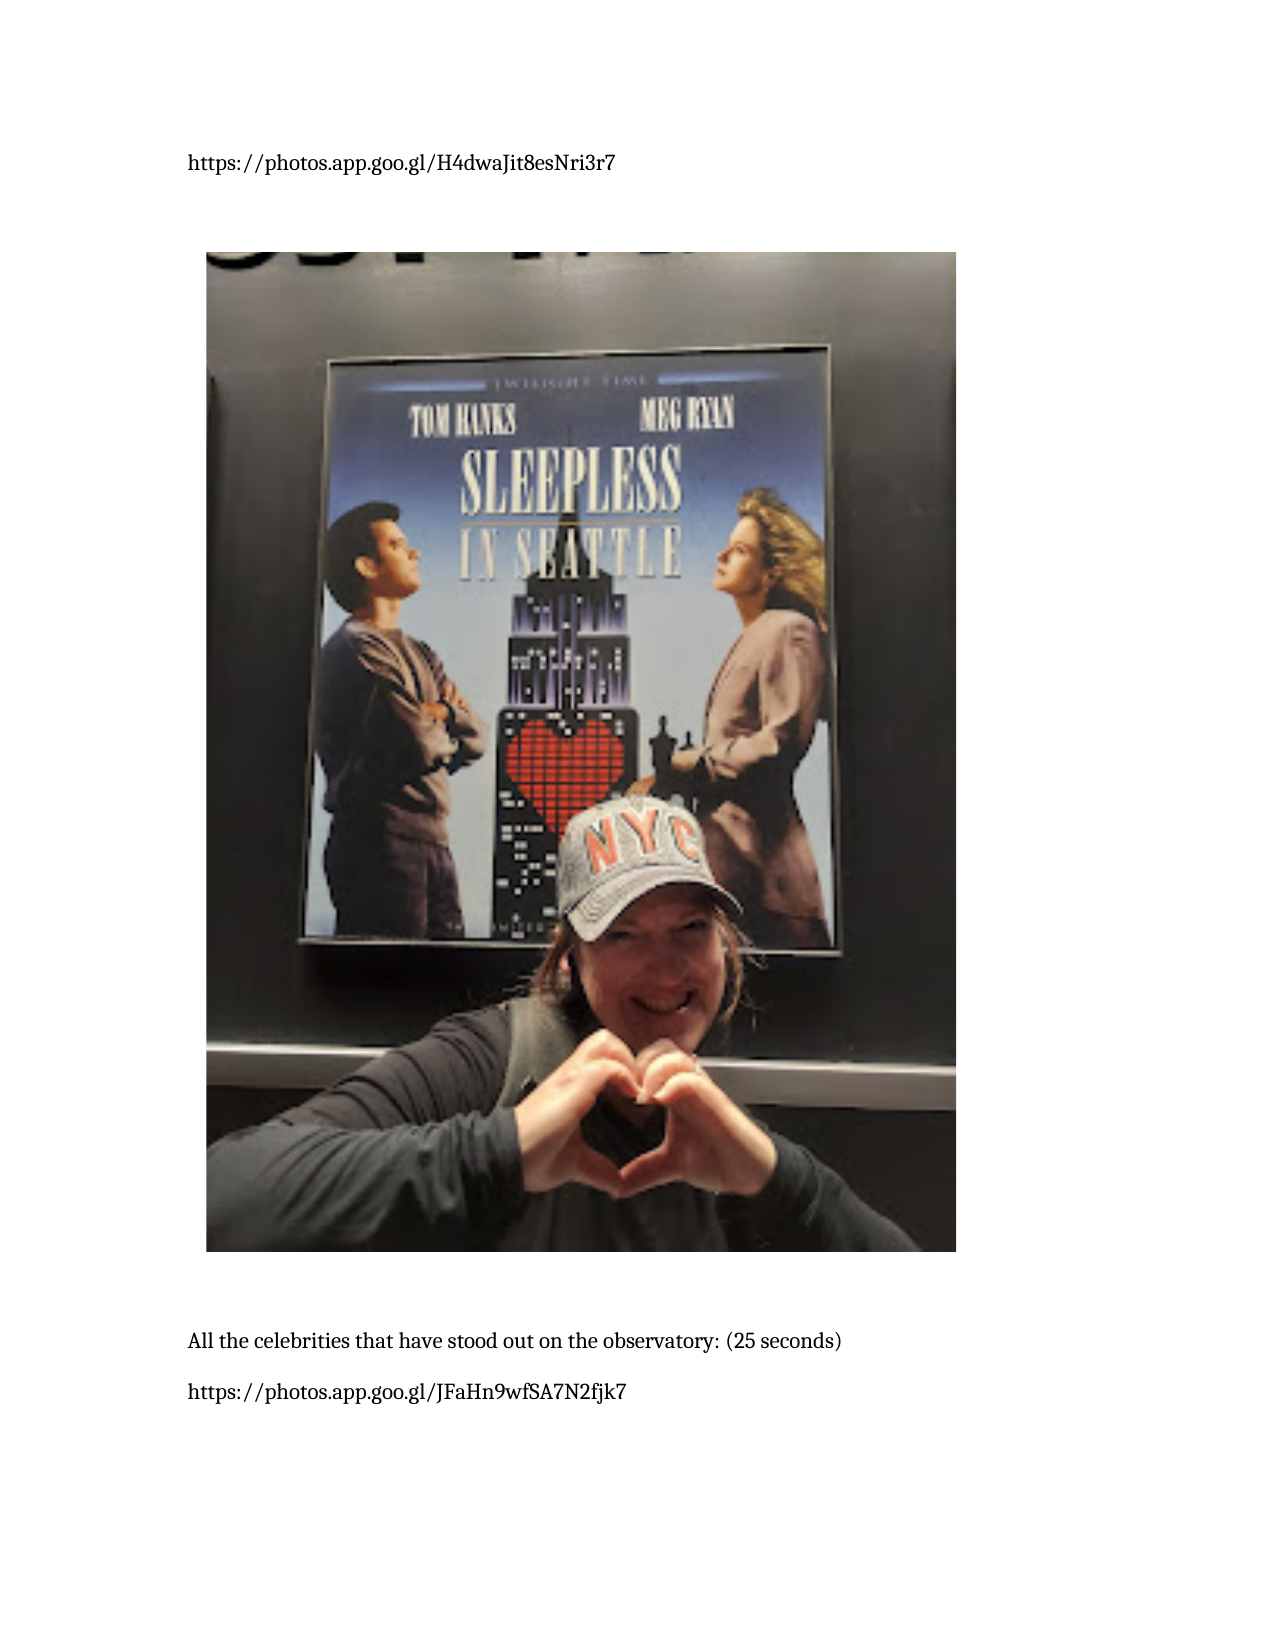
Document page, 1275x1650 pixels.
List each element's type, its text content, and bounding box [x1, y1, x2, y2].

picture [206, 252, 957, 1252]
text https://photos.app.goo.gl/JFaHn9wfSA7N2fjk7 [187, 1379, 1087, 1405]
text https://photos.app.goo.gl/H4dwaJit8esNri3r7 [187, 150, 1087, 176]
text All the celebrities that have stood out on the observatory: (25 seconds) [187, 1328, 1087, 1354]
